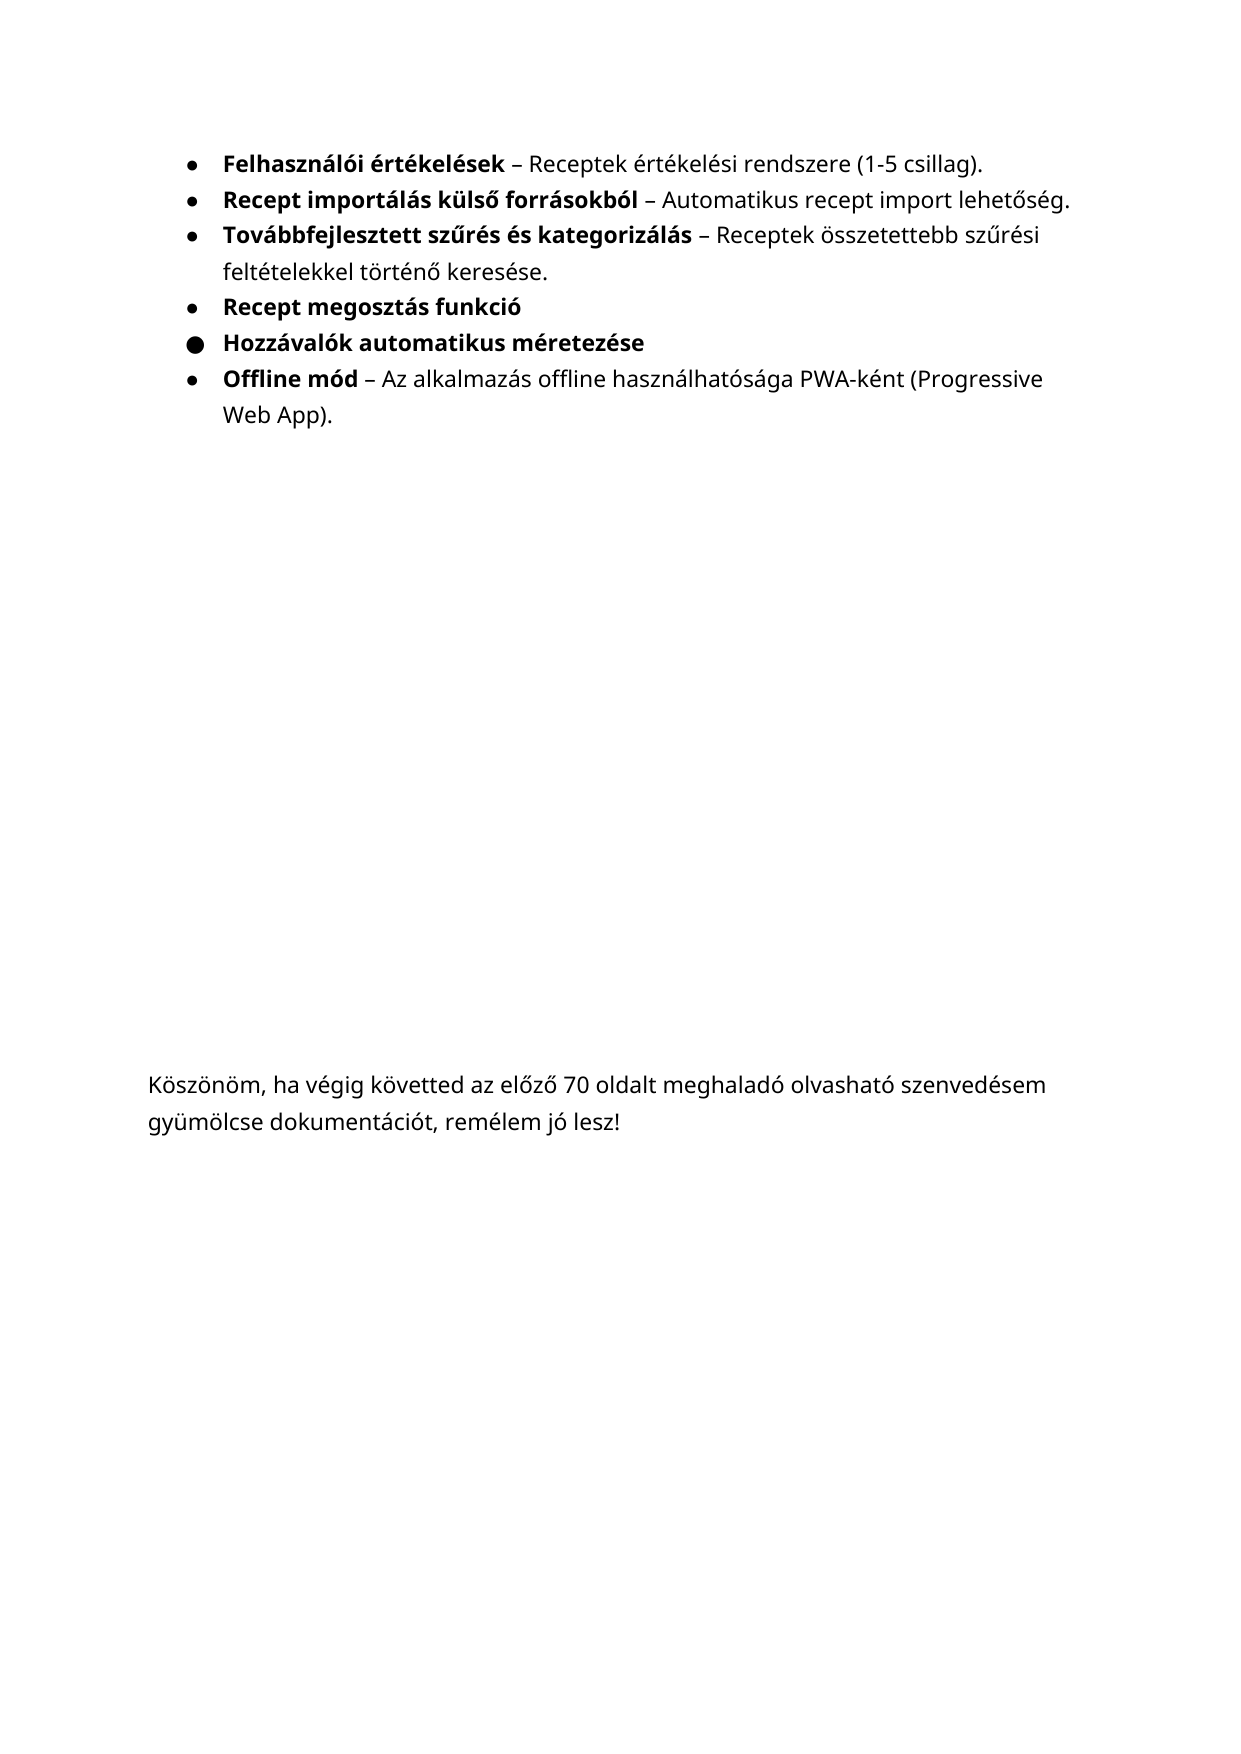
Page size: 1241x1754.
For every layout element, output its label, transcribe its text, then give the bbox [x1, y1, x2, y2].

list Hozzávalók automatikus méretezése [185, 327, 1093, 358]
text Köszönöm, ha végig követted az előző 70 oldalt meghaladó olvasható szenvedésem gyümölcse dokumentációt, remélem jó lesz! [148, 1069, 1093, 1137]
list Recept megosztás funkció [185, 291, 1093, 323]
list Recept importálás külső forrásokból – Automatikus recept import lehetőség. [185, 183, 1093, 215]
list Offline mód – Az alkalmazás offline használhatósága PWA-ként (Progressive Web App). [185, 363, 1093, 430]
list Továbbfejlesztett szűrés és kategorizálás – Receptek összetettebb szűrési feltételekkel történő keresése. [185, 219, 1093, 287]
list Felhasználói értékelések – Receptek értékelési rendszere (1-5 csillag). [185, 148, 1093, 179]
